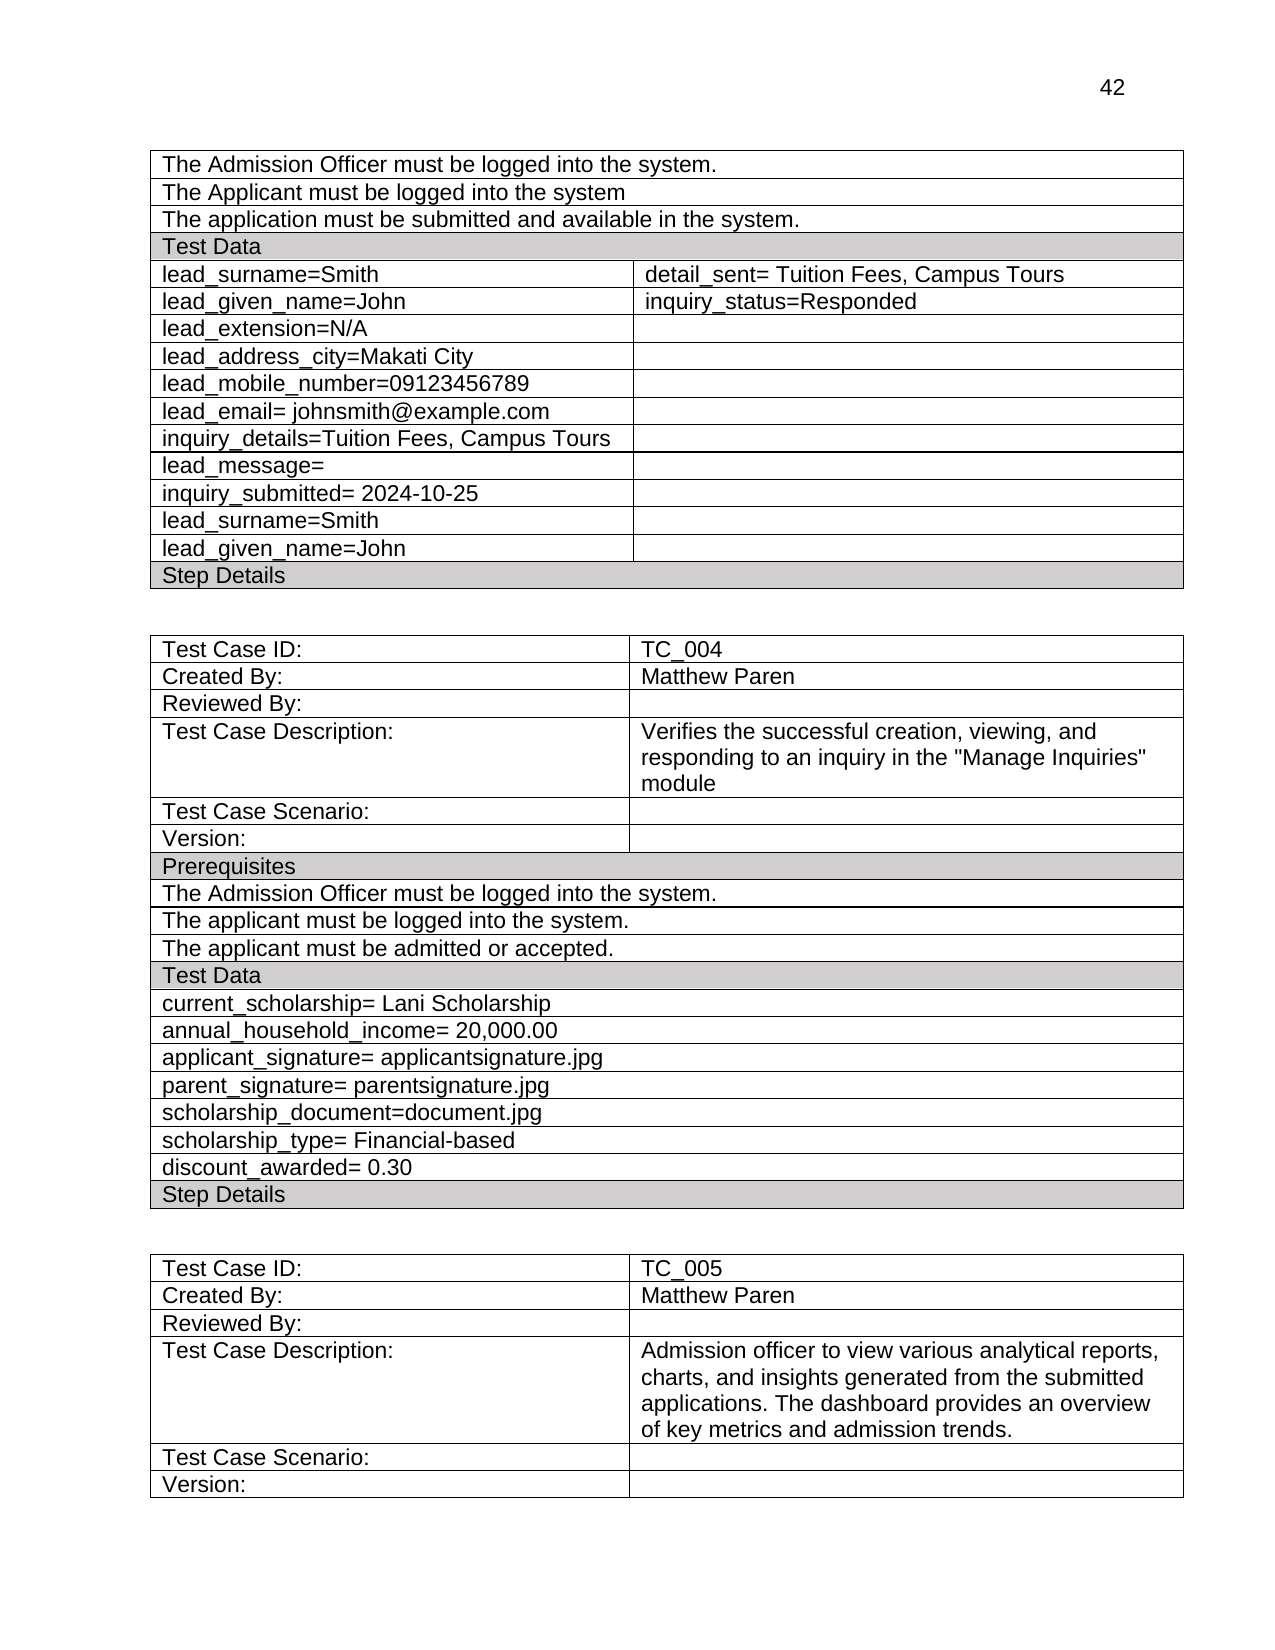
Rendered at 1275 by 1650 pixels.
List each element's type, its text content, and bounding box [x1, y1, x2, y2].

table_cell The applicant must be admitted or accepted. [151, 935, 1183, 961]
table_cell Reviewed By: [151, 690, 629, 717]
table_cell Matthew Paren [630, 663, 1183, 689]
table_cell [634, 507, 1183, 533]
table_cell detail_sent= Tuition Fees, Campus Tours [634, 261, 1183, 287]
table_cell The Admission Officer must be logged into the system. [151, 880, 1183, 906]
table_cell lead_given_name=John [151, 288, 633, 314]
table_cell inquiry_submitted= 2024-10-25 [151, 480, 633, 506]
table_cell Test Case Scenario: [151, 1444, 629, 1470]
table_cell Test Data [151, 962, 1183, 988]
table_cell [630, 825, 1183, 852]
table_cell lead_given_name=John [151, 535, 633, 561]
table_cell [634, 453, 1183, 479]
table_cell Test Case Description: [151, 1337, 629, 1442]
table_cell Created By: [151, 1282, 629, 1309]
table_cell [634, 343, 1183, 369]
table_cell lead_extension=N/A [151, 315, 633, 342]
table_cell Created By: [151, 663, 629, 689]
table_cell Reviewed By: [151, 1310, 629, 1336]
table_cell Test Case Description: [151, 718, 629, 797]
table_cell [634, 535, 1183, 561]
table_cell [630, 1310, 1183, 1336]
table_cell Version: [151, 1471, 629, 1497]
table_cell Step Details [151, 1181, 1183, 1208]
table_cell The applicant must be logged into the system. [151, 908, 1183, 934]
table_cell current_scholarship= Lani Scholarship [151, 990, 1183, 1016]
table_cell Step Details [151, 562, 1183, 588]
table_cell Prerequisites [151, 853, 1183, 879]
table_cell applicant_signature= applicantsignature.jpg [151, 1044, 1183, 1071]
table_cell [634, 398, 1183, 424]
table_cell Matthew Paren [630, 1282, 1183, 1309]
table_cell [630, 1444, 1183, 1470]
table_cell inquiry_status=Responded [634, 288, 1183, 314]
table_cell [634, 315, 1183, 342]
table_cell The application must be submitted and available in the system. [151, 206, 1183, 232]
table_cell [634, 425, 1183, 451]
table_cell [634, 480, 1183, 506]
table_header TC_004 [630, 636, 1183, 662]
table_cell scholarship_document=document.jpg [151, 1099, 1183, 1126]
table_cell annual_household_income= 20,000.00 [151, 1017, 1183, 1043]
table_cell lead_mobile_number=09123456789 [151, 370, 633, 397]
table_cell [630, 1471, 1183, 1497]
table_cell parent_signature= parentsignature.jpg [151, 1072, 1183, 1098]
table_cell Test Case Scenario: [151, 798, 629, 824]
table_cell lead_surname=Smith [151, 261, 633, 287]
table_cell Verifies the successful creation, viewing, and responding to an inquiry in the "Manage Inquiries" module [630, 718, 1183, 797]
table_cell Version: [151, 825, 629, 852]
table_cell [630, 798, 1183, 824]
table_header TC_005 [630, 1255, 1183, 1281]
table_cell [634, 370, 1183, 397]
table_cell lead_email= johnsmith@example.com [151, 398, 633, 424]
table_cell The Applicant must be logged into the system [151, 179, 1183, 205]
table_cell inquiry_details=Tuition Fees, Campus Tours [151, 425, 633, 451]
table_cell lead_address_city=Makati City [151, 343, 633, 369]
table_cell Test Data [151, 233, 1183, 259]
table_cell Admission officer to view various analytical reports, charts, and insights generated from the submitted applications. The dashboard provides an overview of key metrics and admission trends. [630, 1337, 1183, 1442]
table_cell lead_surname=Smith [151, 507, 633, 533]
table_header Test Case ID: [151, 636, 629, 662]
table_cell [630, 690, 1183, 717]
table_header Test Case ID: [151, 1255, 629, 1281]
table_cell The Admission Officer must be logged into the system. [151, 151, 1183, 177]
table_cell scholarship_type= Financial-based [151, 1127, 1183, 1153]
table_cell lead_message= [151, 453, 633, 479]
table_cell discount_awarded= 0.30 [151, 1154, 1183, 1180]
